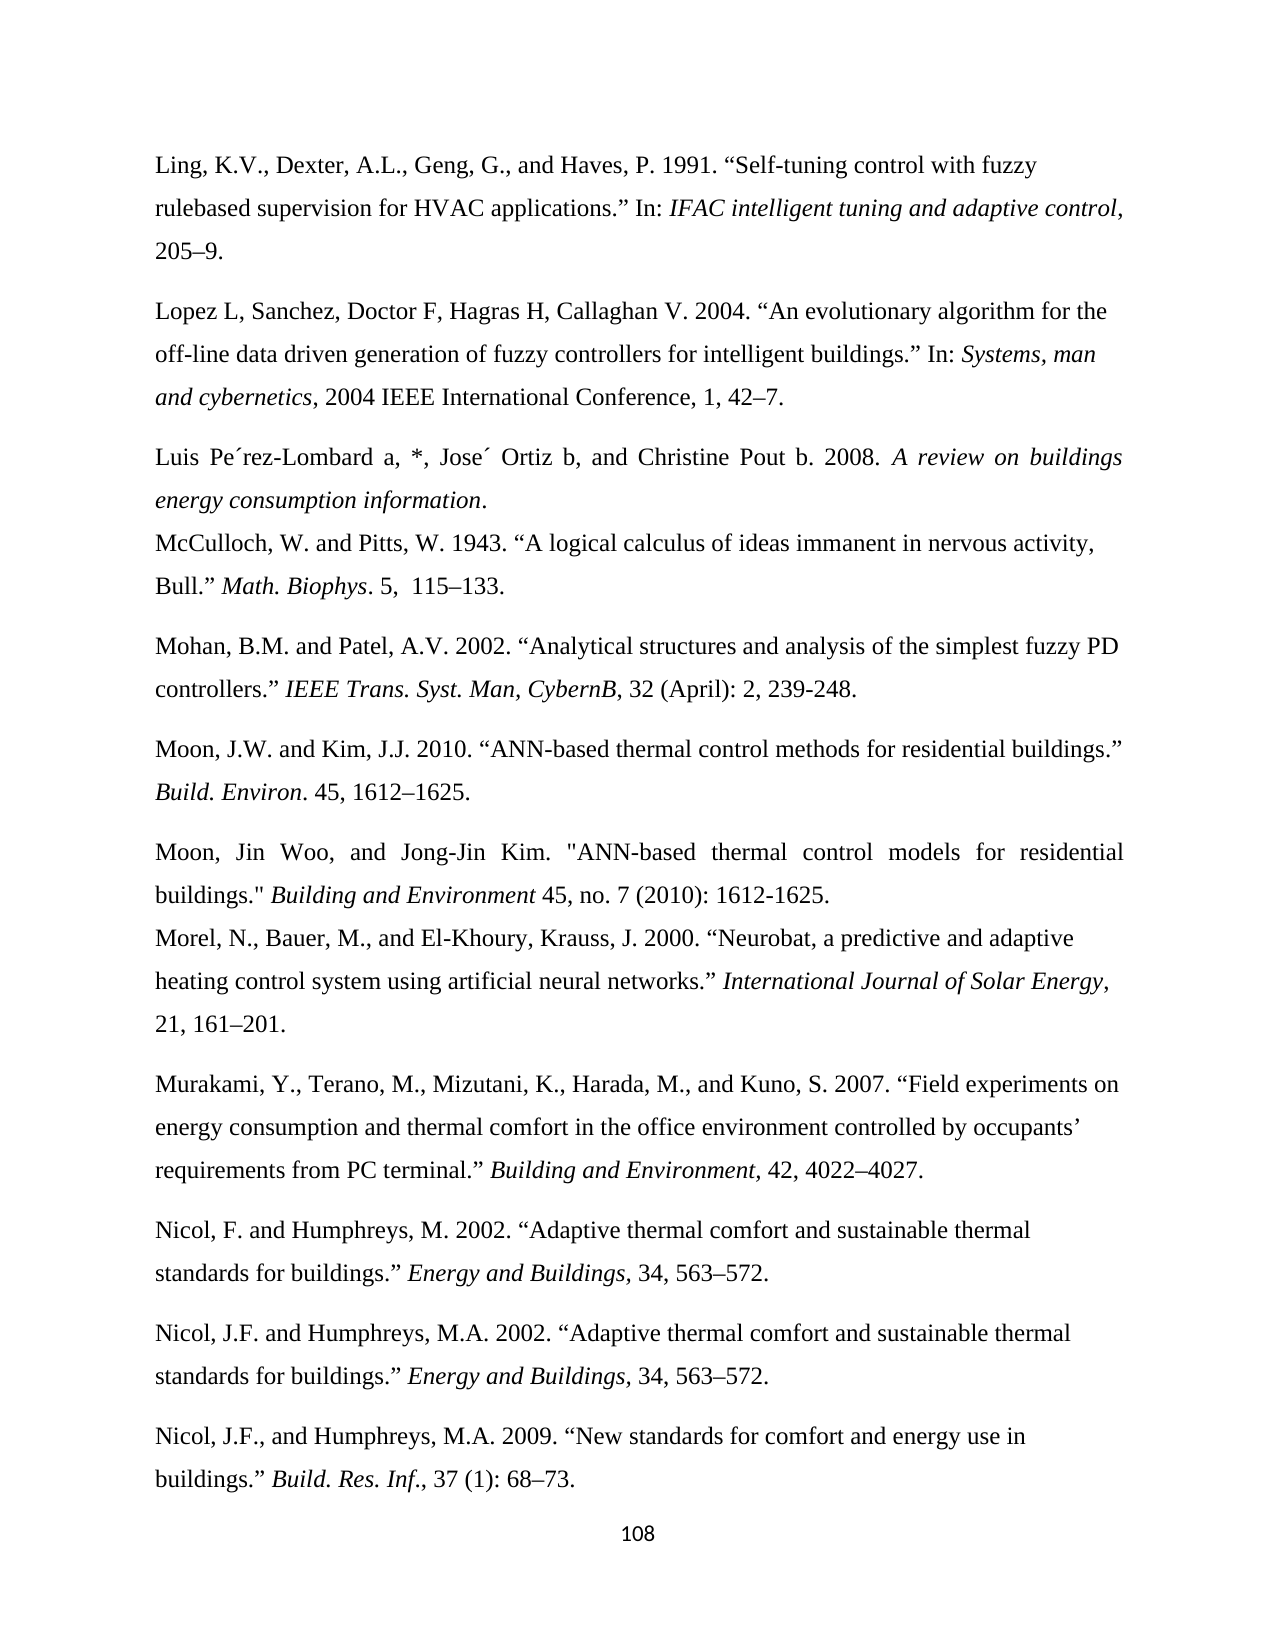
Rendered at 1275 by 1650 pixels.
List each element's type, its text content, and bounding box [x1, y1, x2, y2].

text McCulloch, W. and Pitts, W. 1943. “A logical calculus of ideas immanent in nervous activity, Bull.” Math. Biophys. 5, 115–133. [155, 528, 1125, 600]
text Lopez L, Sanchez, Doctor F, Hagras H, Callaghan V. 2004. “An evolutionary algorithm for the off-line data driven generation of fuzzy controllers for intelligent buildings.” In: Systems, man and cybernetics, 2004 IEEE International Conference, 1, 42–7. [155, 296, 1125, 411]
text Ling, K.V., Dexter, A.L., Geng, G., and Haves, P. 1991. “Self-tuning control with fuzzy rulebased supervision for HVAC applications.” In: IFAC intelligent tuning and adaptive control, 205–9. [155, 150, 1125, 265]
text Nicol, F. and Humphreys, M. 2002. “Adaptive thermal comfort and sustainable thermal standards for buildings.” Energy and Buildings, 34, 563–572. [155, 1215, 1125, 1287]
text Nicol, J.F. and Humphreys, M.A. 2002. “Adaptive thermal comfort and sustainable thermal standards for buildings.” Energy and Buildings, 34, 563–572. [155, 1318, 1125, 1390]
text Nicol, J.F., and Humphreys, M.A. 2009. “New standards for comfort and energy use in buildings.” Build. Res. Inf., 37 (1): 68–73. [155, 1421, 1125, 1493]
text Luis Pe´rez-Lombard a, *, Jose´ Ortiz b, and Christine Pout b. 2008. A review on buildings energy consumption information. [155, 442, 1125, 514]
text Mohan, B.M. and Patel, A.V. 2002. “Analytical structures and analysis of the simplest fuzzy PD controllers.” IEEE Trans. Syst. Man, CybernB, 32 (April): 2, 239-248. [155, 631, 1125, 703]
text Moon, J.W. and Kim, J.J. 2010. “ANN-based thermal control methods for residential buildings.” Build. Environ. 45, 1612–1625. [155, 734, 1125, 806]
text Morel, N., Bauer, M., and El-Khoury, Krauss, J. 2000. “Neurobat, a predictive and adaptive heating control system using artificial neural networks.” International Journal of Solar Energy, 21, 161–201. [155, 923, 1125, 1038]
text Murakami, Y., Terano, M., Mizutani, K., Harada, M., and Kuno, S. 2007. “Field experiments on energy consumption and thermal comfort in the office environment controlled by occupants’ requirements from PC terminal.” Building and Environment, 42, 4022–4027. [155, 1069, 1125, 1184]
text Moon, Jin Woo, and Jong-Jin Kim. "ANN-based thermal control models for residential buildings." Building and Environment 45, no. 7 (2010): 1612-1625. [155, 866, 1125, 909]
